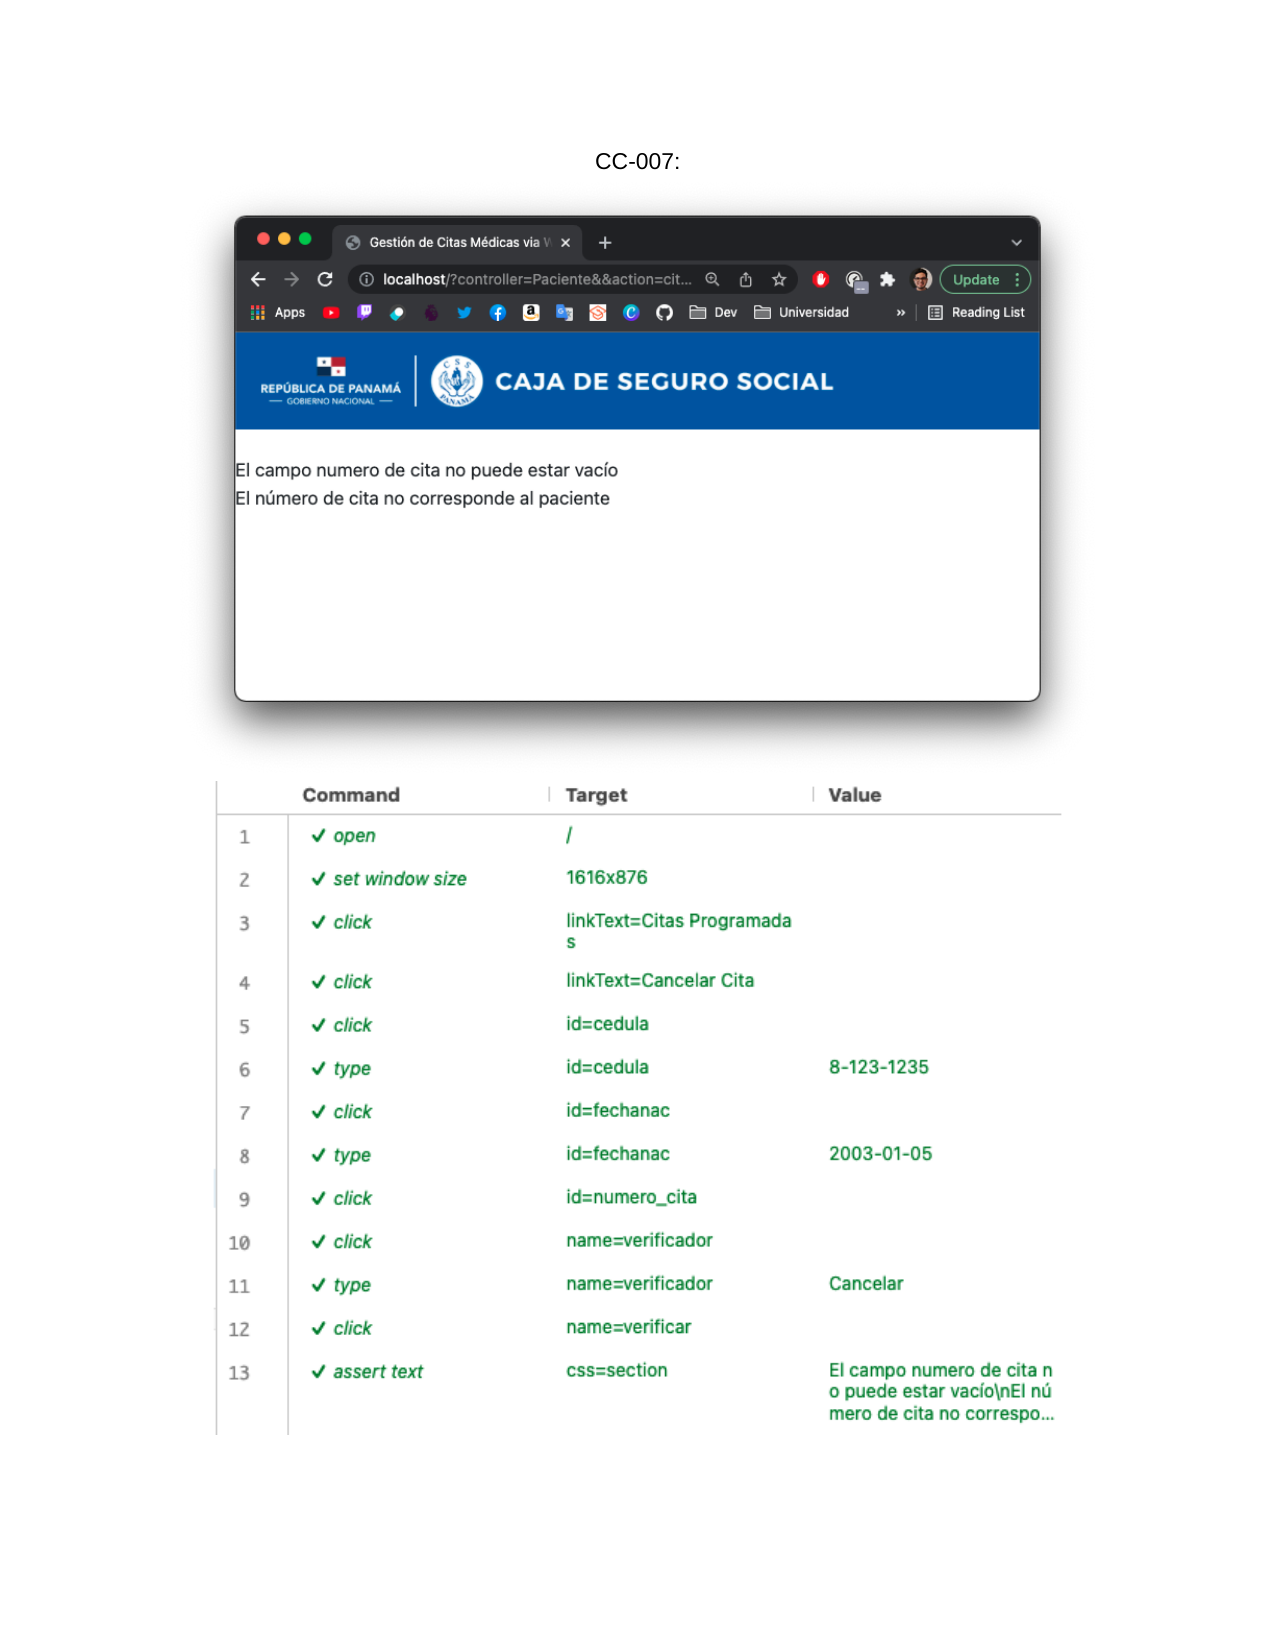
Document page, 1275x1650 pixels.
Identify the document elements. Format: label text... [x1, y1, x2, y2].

picture [177, 177, 1098, 778]
text CC-007: [177, 148, 1098, 177]
picture [213, 781, 1062, 1435]
